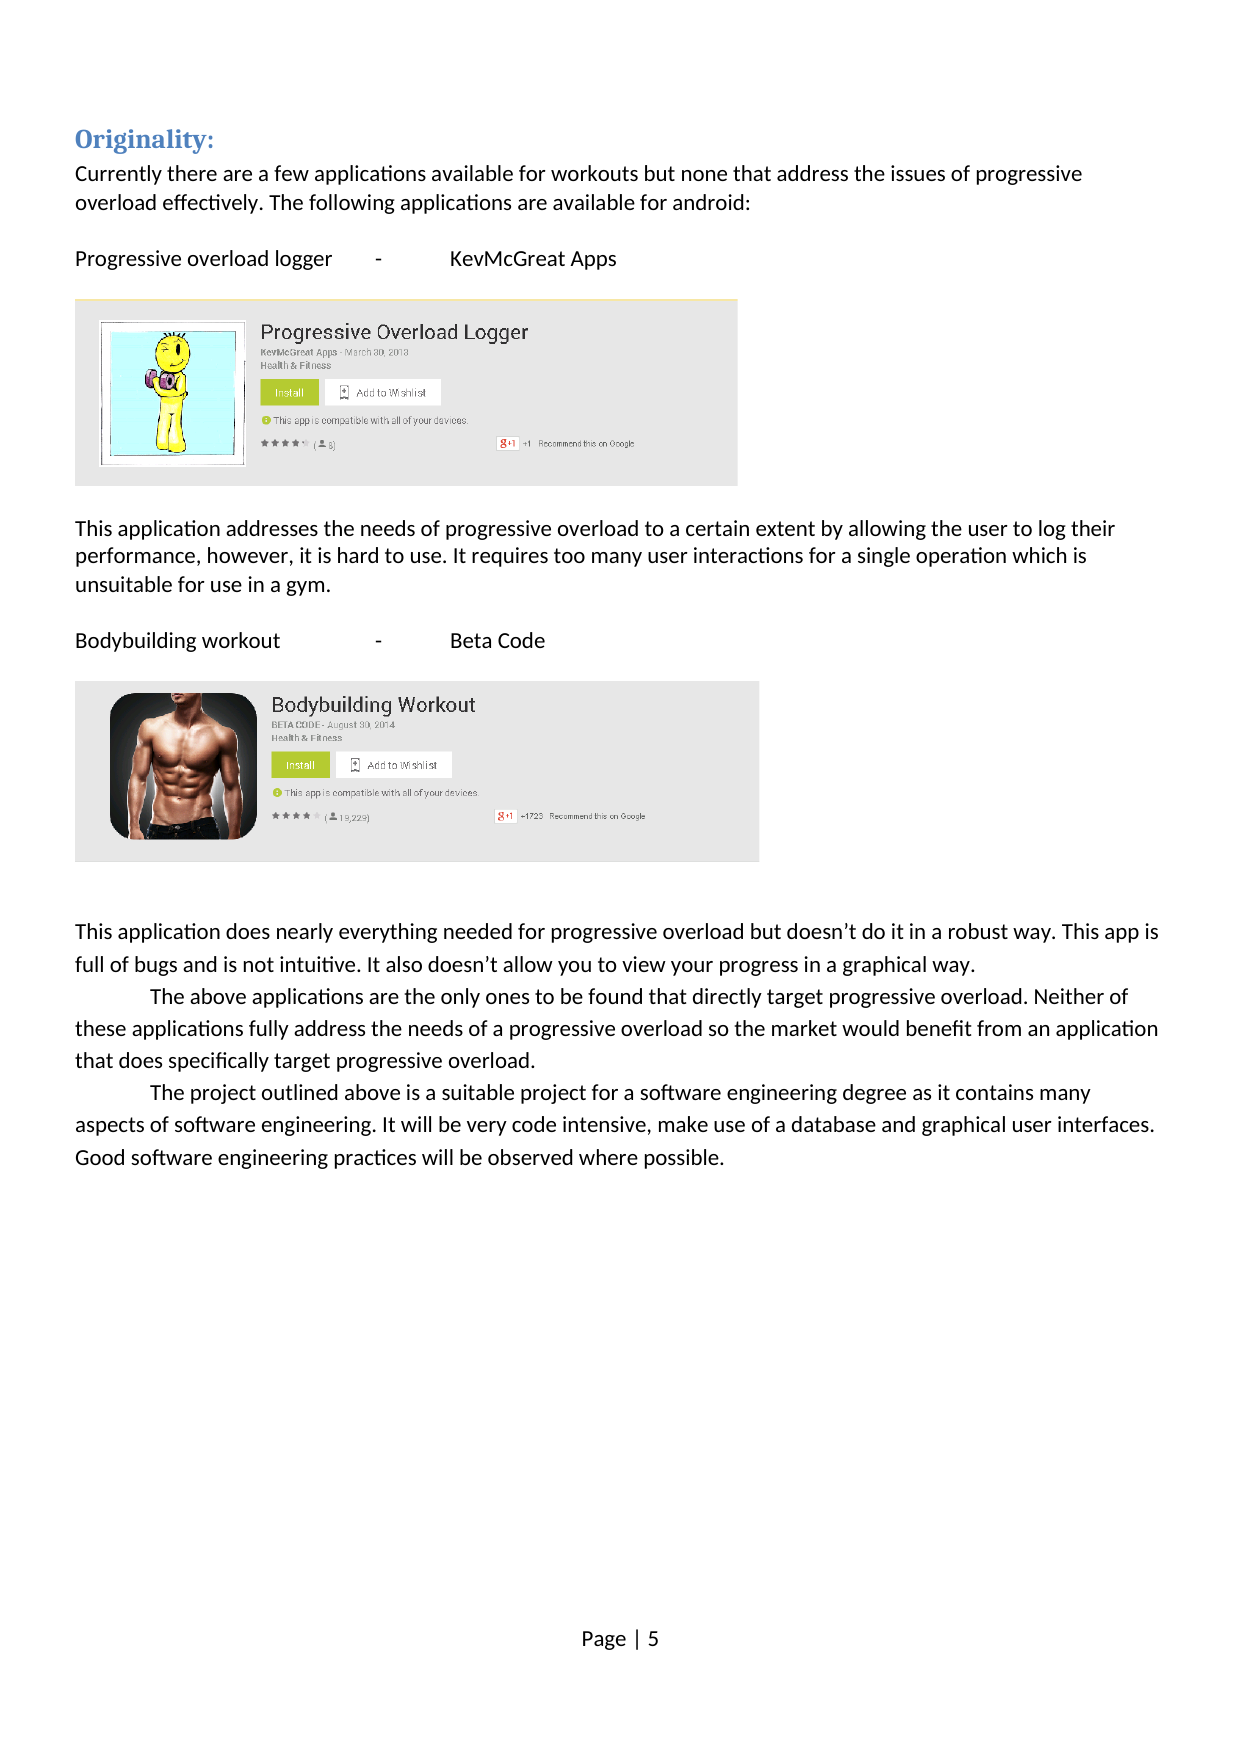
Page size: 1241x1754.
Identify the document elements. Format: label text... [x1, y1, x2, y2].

text Progressive overload logger - KevMcGreat Apps [75, 244, 1165, 272]
text This application addresses the needs of progressive overload to a certain extent by allowing the user to log their performance, however, it is hard to use. It requires too many user interactions for a single operation which is unsuitable for use in a gym. [75, 514, 1165, 598]
text The project outlined above is a suitable project for a software engineering degree as it contains many aspects of software engineering. It will be very code intensive, make use of a database and graphical user interfaces. Good software engineering practices will be observed where possible. [75, 1078, 1165, 1171]
text The above applications are the only ones to be found that directly target progressive overload. Neither of these applications fully address the needs of a progressive overload so the market would benefit from an application that does specifically target progressive overload. [75, 982, 1165, 1074]
text This application does nearly everything needed for progressive overload but doesn’t do it in a robust way. This app is full of bugs and is not intuitive. It also doesn’t allow you to view your progress in a graphical way. [75, 917, 1165, 978]
text Currently there are a few applications available for workouts but none that address the issues of progressive overload effectively. The following applications are available for android: [75, 159, 1165, 216]
subtitle Originality: [75, 124, 1165, 155]
picture [75, 299, 738, 486]
text Bodybuilding workout - Beta Code [75, 626, 1165, 654]
picture [75, 681, 760, 862]
